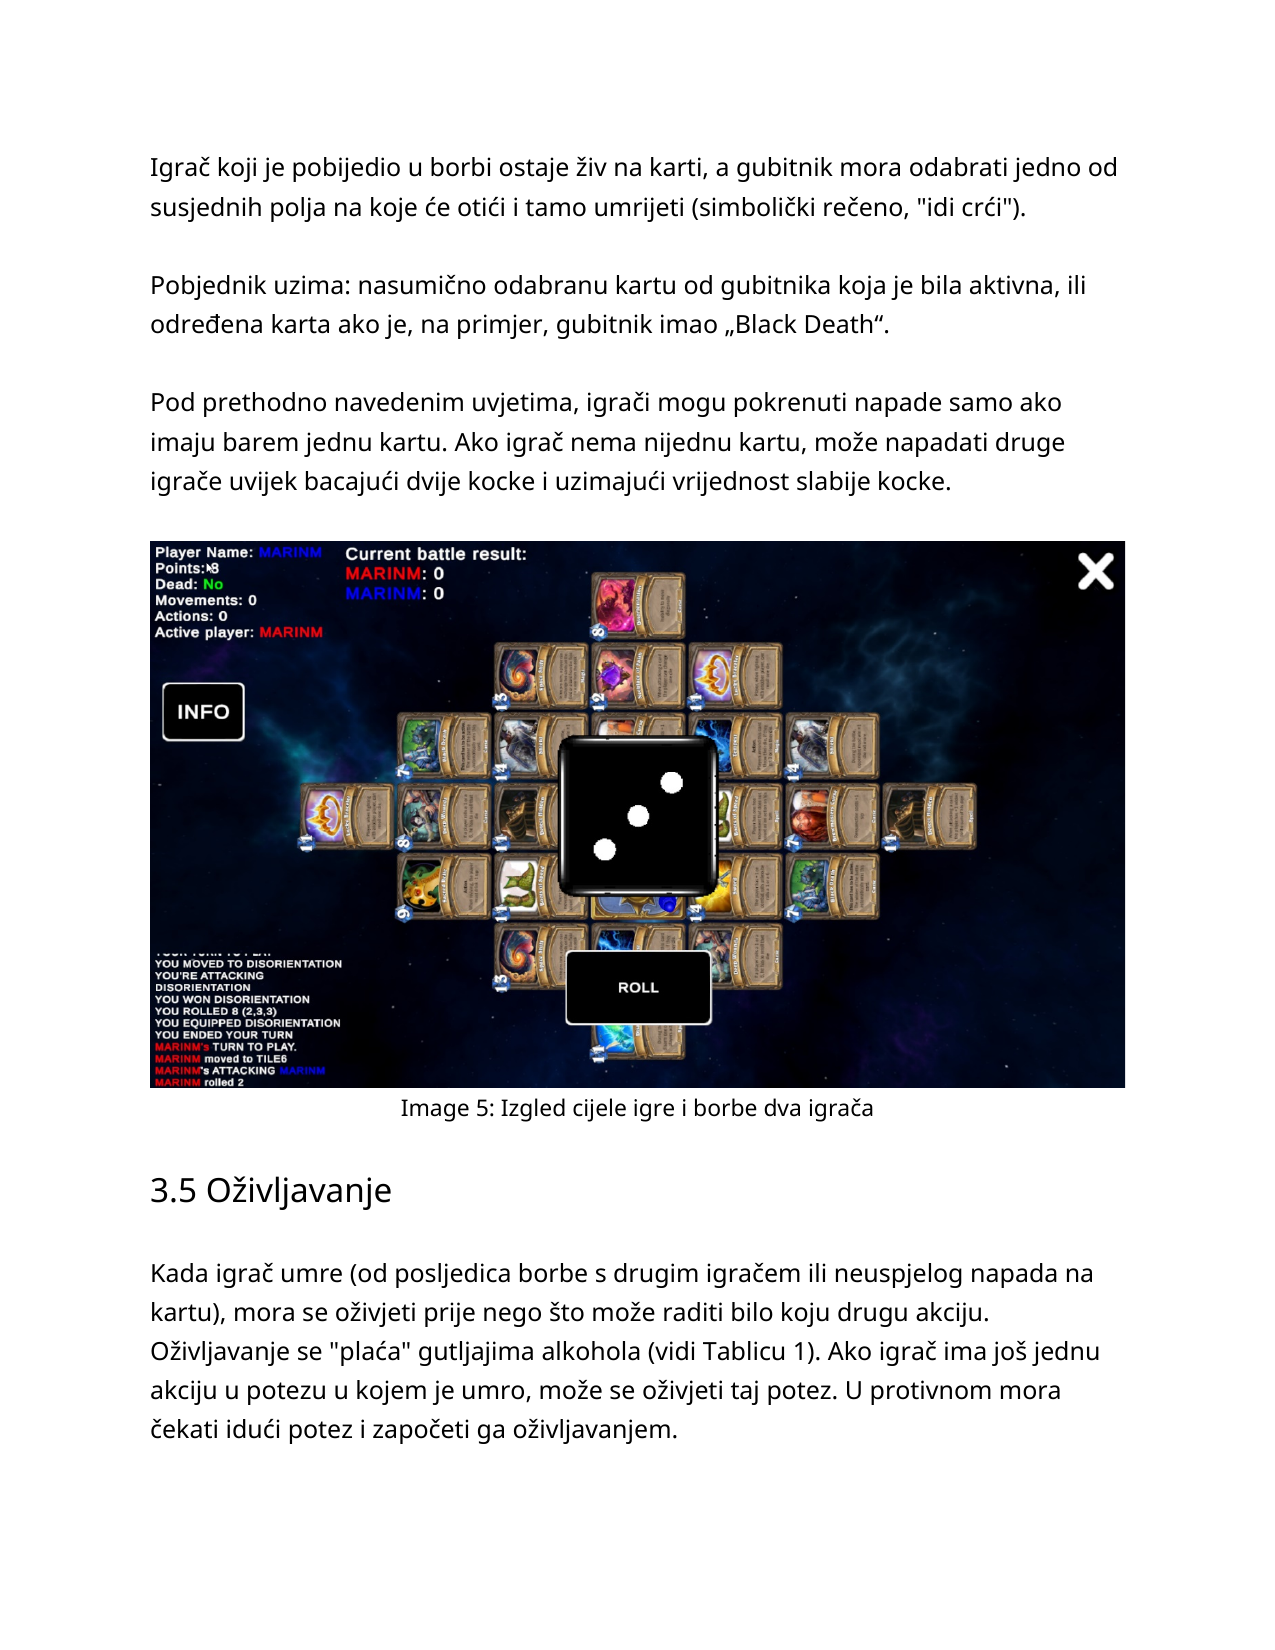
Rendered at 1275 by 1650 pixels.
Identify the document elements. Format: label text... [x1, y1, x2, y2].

picture [150, 541, 1125, 1088]
text Pobjednik uzima: nasumično odabranu kartu od gubitnika koja je bila aktivna, ili određena karta ako je, na primjer, gubitnik imao „Black Death“. [150, 267, 1125, 341]
text Pod prethodno navedenim uvjetima, igrači mogu pokrenuti napade samo ako imaju barem jednu kartu. Ako igrač nema nijednu kartu, može napadati druge igrače uvijek bacajući dvije kocke i uzimajući vrijednost slabije kocke. [150, 385, 1125, 497]
text 3.5 Oživljavanje [150, 1167, 1125, 1212]
text Image 5: Izgled cijele igre i borbe dva igrača [150, 1092, 1125, 1123]
text Igrač koji je pobijedio u borbi ostaje živ na karti, a gubitnik mora odabrati jedno od susjednih polja na koje će otići i tamo umrijeti (simbolički rečeno, "idi crći"). [150, 150, 1125, 223]
text Kada igrač umre (od posljedica borbe s drugim igračem ili neuspjelog napada na kartu), mora se oživjeti prije nego što može raditi bilo koju drugu akciju. Oživljavanje se "plaća" gutljajima alkohola (vidi Tablicu 1). Ako igrač ima još jednu akciju u potezu u kojem je umro, može se oživjeti taj potez. U protivnom mora čekati idući potez i započeti ga oživljavanjem. [150, 1219, 1125, 1446]
